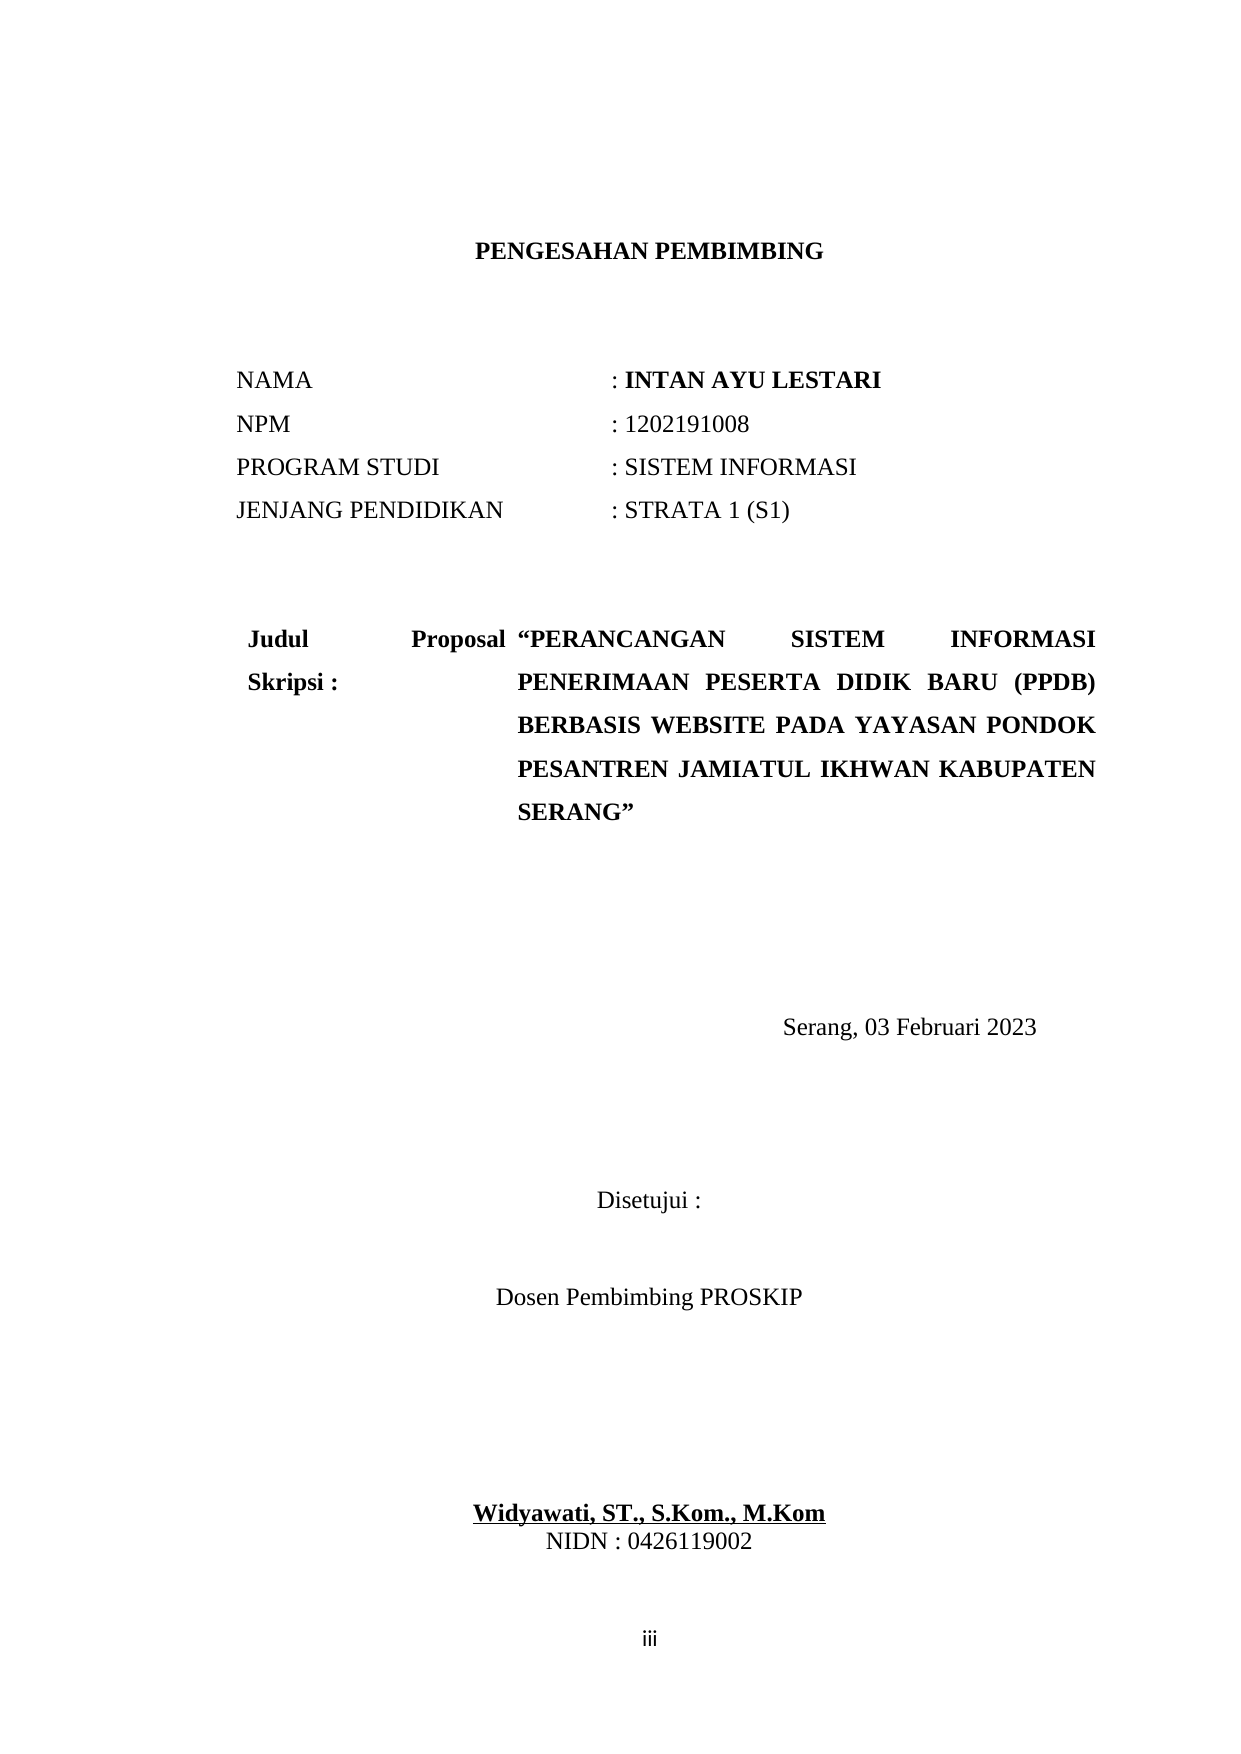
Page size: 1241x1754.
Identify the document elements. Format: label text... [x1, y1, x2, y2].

text PROGRAM STUDI : SISTEM INFORMASI [236, 452, 1063, 481]
table_header “PERANCANGAN SISTEM INFORMASI PENERIMAAN PESERTA DIDIK BARU (PPDB) BERBASIS WEBSITE PADA YAYASAN PONDOK PESANTREN JAMIATUL IKHWAN KABUPATEN SERANG” [517, 624, 1107, 926]
text NPM : 1202191008 [236, 409, 1063, 437]
table_header Judul Proposal Skripsi : [236, 624, 517, 926]
text NAMA : INTAN AYU LESTARI [236, 366, 1063, 394]
text Serang, 03 Februari 2023 [386, 1012, 1063, 1041]
table_cell Dosen Pembimbing PROSKIP Widyawati, ST., S.Kom., M.Kom NIDN : 0426119002 [236, 1282, 1062, 1555]
text PENGESAHAN PEMBIMBING [236, 236, 1063, 265]
table_header Disetujui : [236, 1185, 1062, 1282]
text JENJANG PENDIDIKAN : STRATA 1 (S1) [236, 495, 1063, 524]
